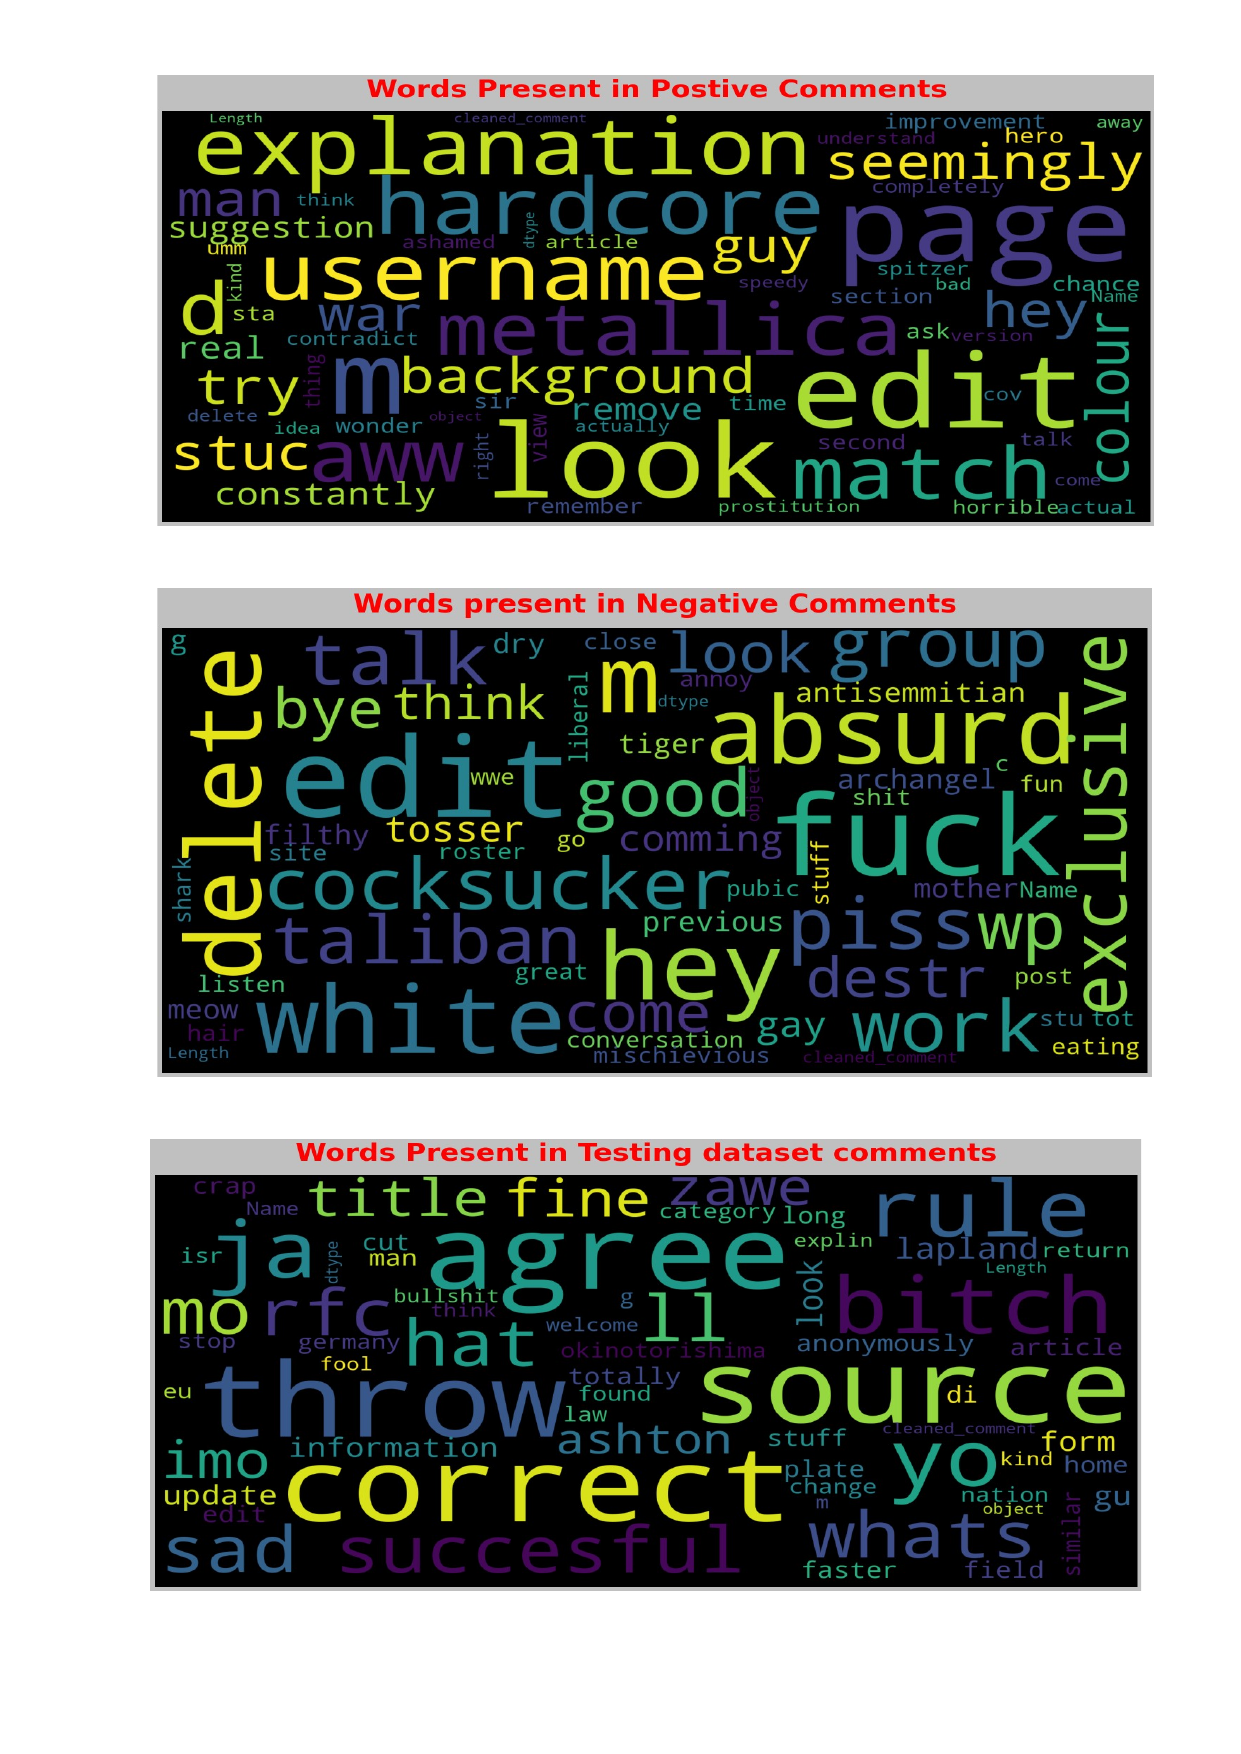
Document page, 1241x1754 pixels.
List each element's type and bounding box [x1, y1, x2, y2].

picture [157, 588, 1152, 1077]
picture [150, 1139, 1142, 1591]
picture [157, 75, 1154, 526]
